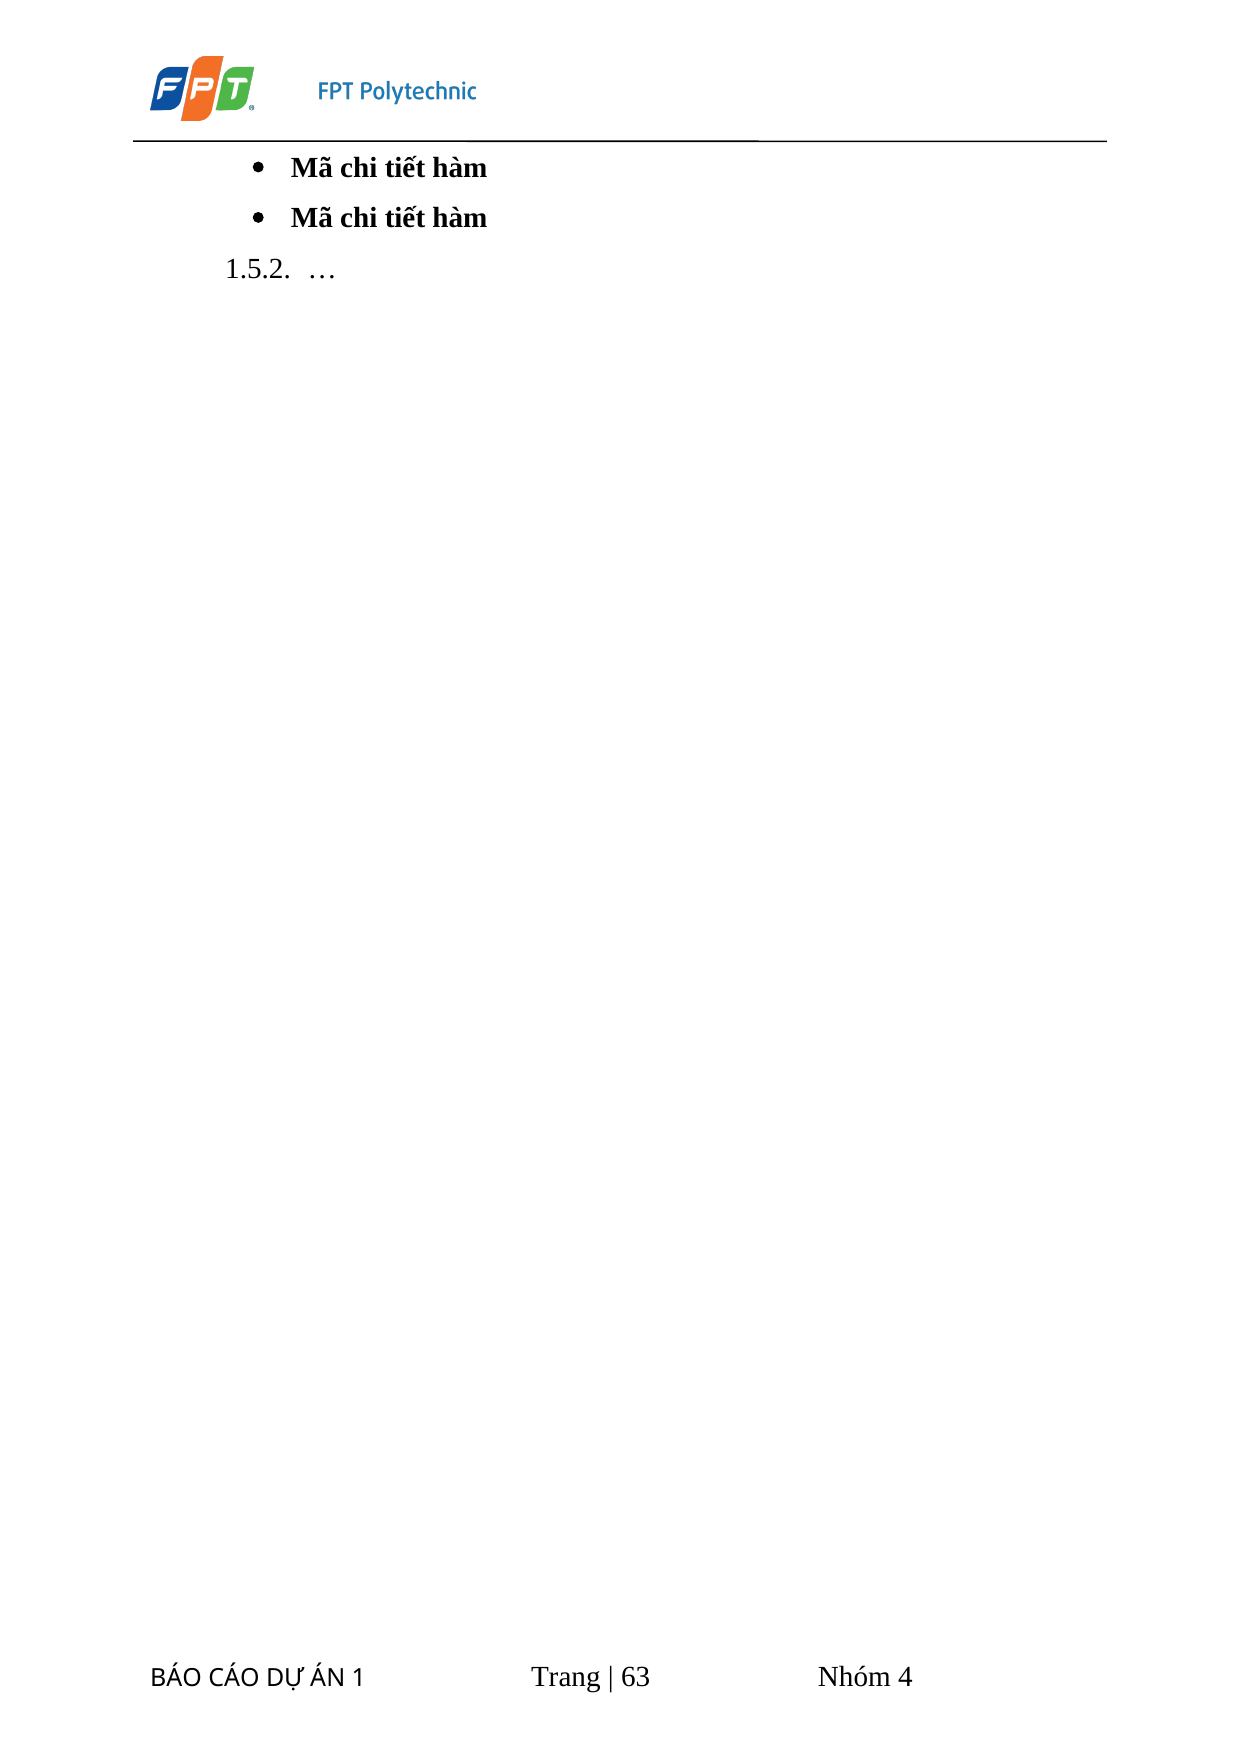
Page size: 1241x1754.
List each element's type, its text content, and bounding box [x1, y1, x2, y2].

list Mã chi tiết hàm [253, 150, 1090, 184]
list … [225, 251, 1090, 284]
list Mã chi tiết hàm [253, 200, 1090, 234]
picture [150, 56, 477, 121]
